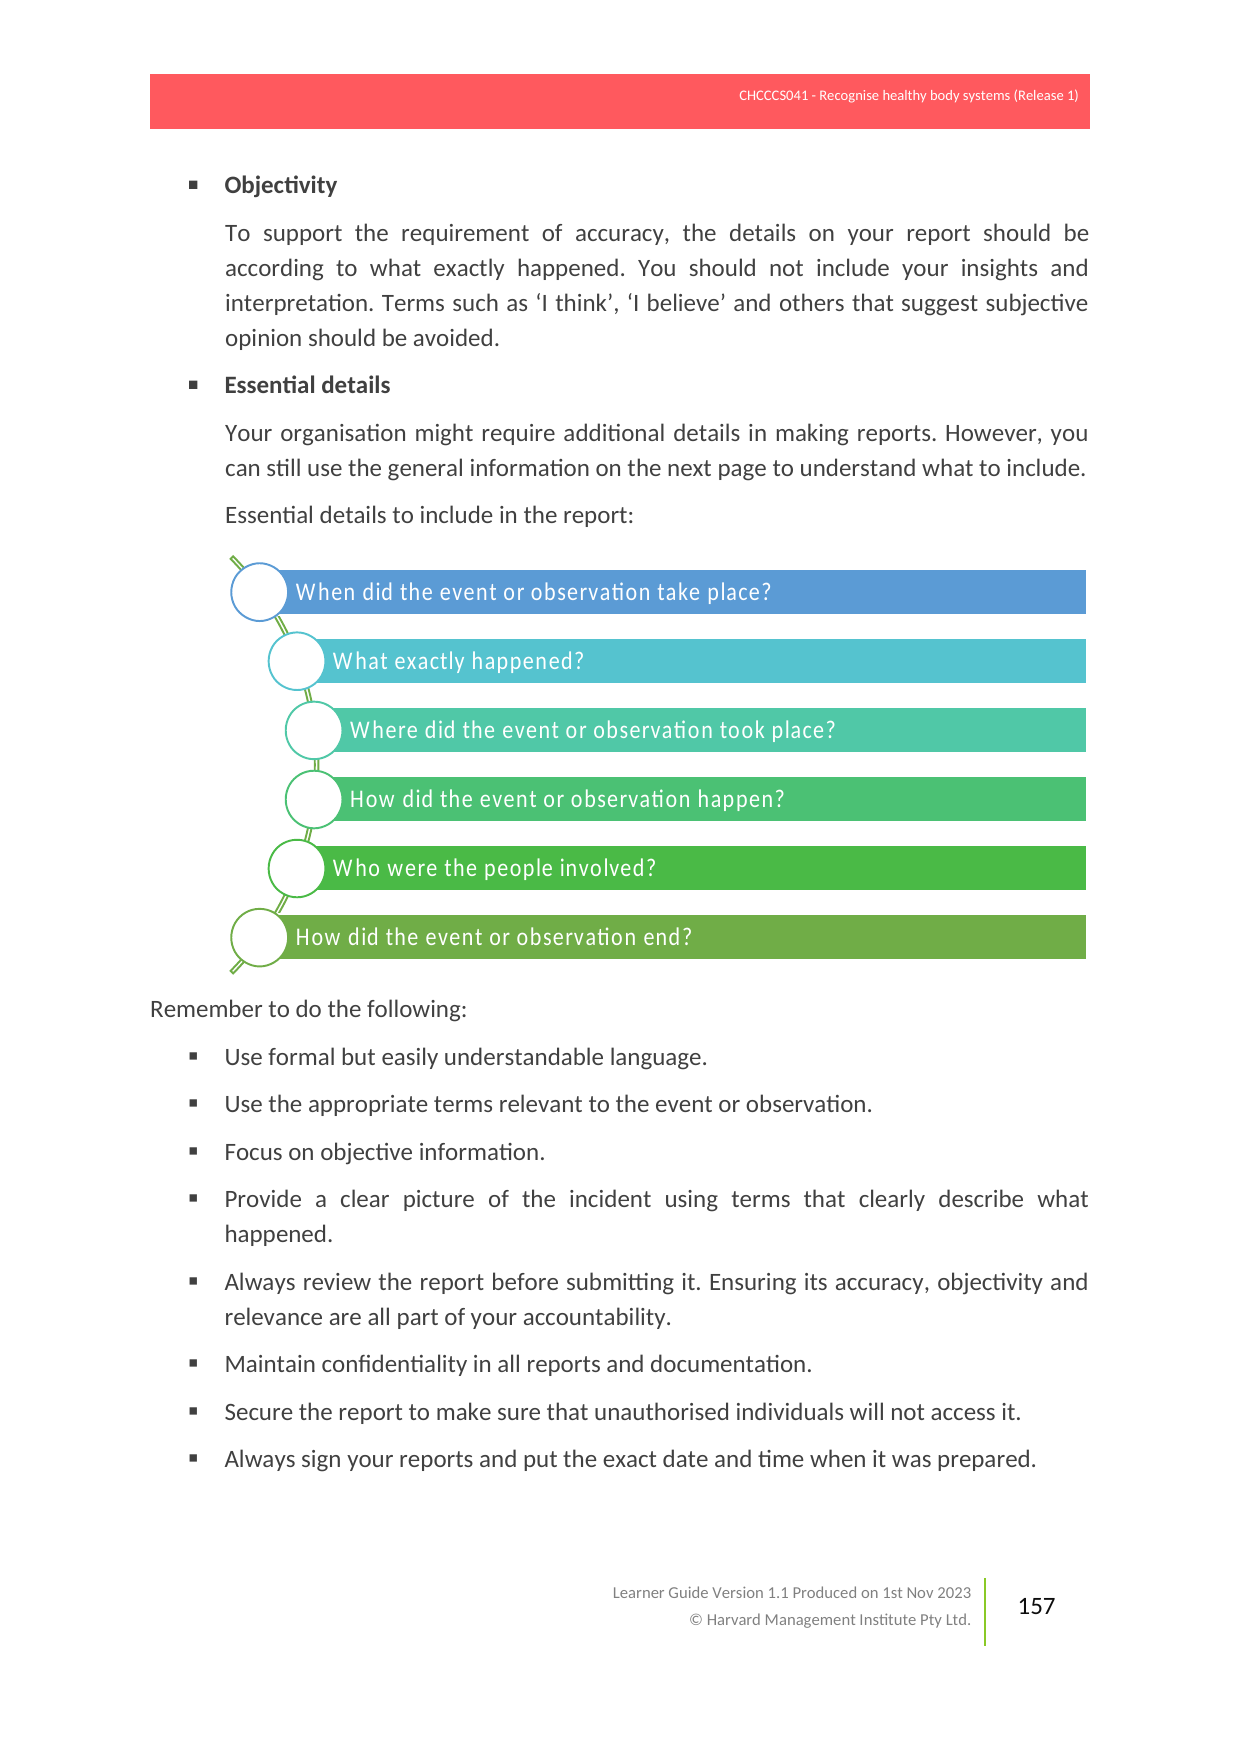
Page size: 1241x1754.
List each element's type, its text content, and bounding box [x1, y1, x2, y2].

list Essential details to include in the report: [225, 499, 1090, 530]
list To support the requirement of accuracy, the details on your report should be according to what exactly happened. You should not include your insights and interpretation. Terms such as ‘I think’, ‘I believe’ and others that suggest subjective opinion should be avoided. [225, 217, 1090, 352]
list Secure the report to make sure that unauthorised individuals will not access it. [187, 1396, 1090, 1426]
list Essential details [187, 369, 1090, 400]
list Objectivity [187, 169, 1090, 200]
list Always sign your reports and put the exact date and time when it was prepared. [187, 1443, 1090, 1474]
list Maintain confidentiality in all reports and documentation. [187, 1348, 1090, 1379]
list Use formal but easily understandable language. [187, 1041, 1090, 1071]
text Remember to do the following: [150, 993, 1080, 1024]
list Always review the report before submitting it. Ensuring its accuracy, objectivity and relevance are all part of your accountability. [187, 1266, 1090, 1331]
list Use the appropriate terms relevant to the event or observation. [187, 1088, 1090, 1119]
list Your organisation might require additional details in making reports. However, you can still use the general information on the next page to understand what to include. [225, 417, 1090, 482]
list Provide a clear picture of the incident using terms that clearly describe what happened. [187, 1183, 1090, 1249]
list Focus on objective information. [187, 1136, 1090, 1166]
